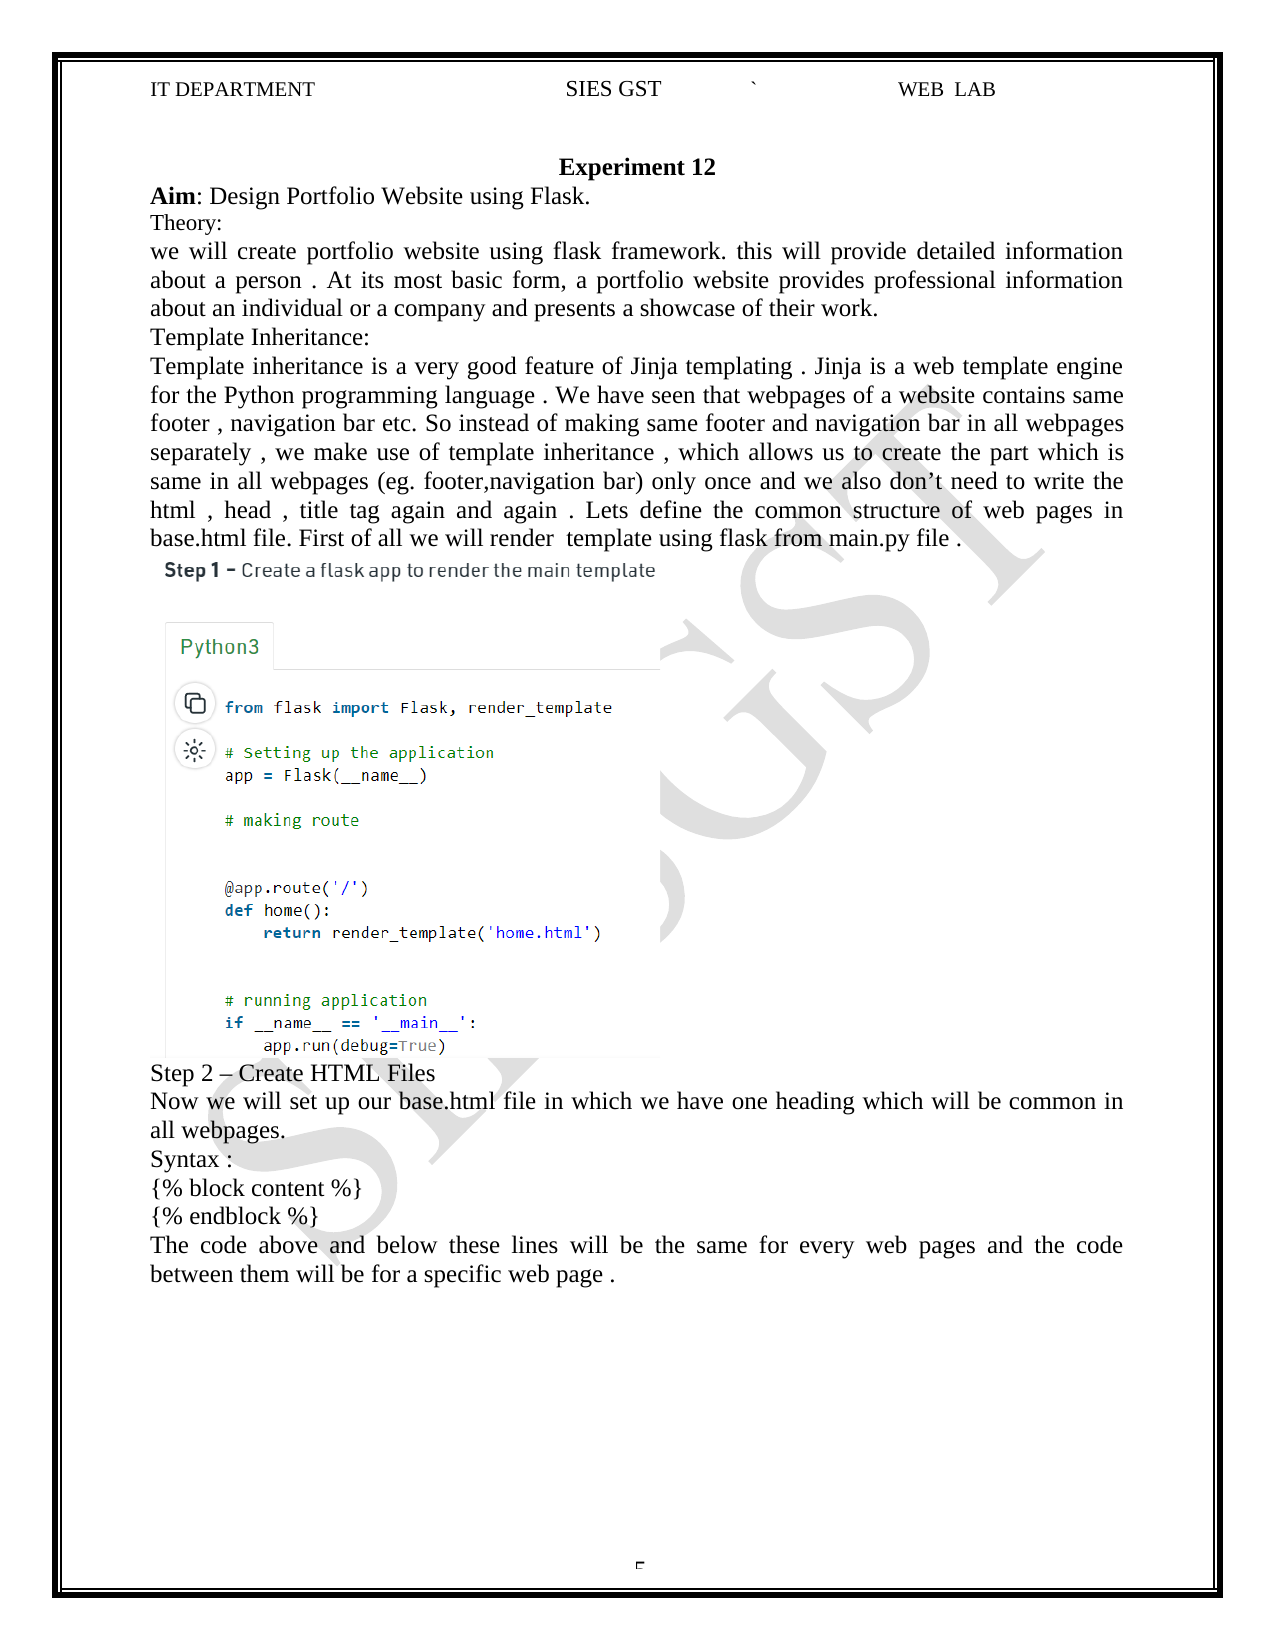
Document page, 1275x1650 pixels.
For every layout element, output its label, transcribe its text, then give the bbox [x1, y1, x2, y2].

text Template inheritance is a very good feature of Jinja templating . Jinja is a web template engine for the Python programming language . We have seen that webpages of a website contains same footer , navigation bar etc. So instead of making same footer and navigation bar in all webpages separately , we make use of template inheritance , which allows us to create the part which is same in all webpages (eg. footer,navigation bar) only once and we also don’t need to write the html , head , title tag again and again . Lets define the common structure of web pages in base.html file. First of all we will render template using flask from main.py file . [150, 351, 1125, 552]
text Step 2 – Create HTML Files [150, 1058, 1185, 1086]
text Experiment 12 Aim: Design Portfolio Website using Flask. [150, 152, 718, 209]
picture [150, 552, 661, 1058]
text The code above and below these lines will be the same for every web pages and the code between them will be for a specific web page . [150, 1230, 1125, 1288]
text Syntax : [150, 1144, 1185, 1173]
text Template Inheritance: [150, 322, 1185, 351]
text {% endblock %} [150, 1201, 1185, 1230]
text Theory: [150, 209, 1185, 236]
text {% block content %} [150, 1173, 1185, 1201]
text Now we will set up our base.html file in which we have one heading which will be common in all webpages. [150, 1086, 1125, 1144]
text we will create portfolio website using flask framework. this will provide detailed information about a person . At its most basic form, a portfolio website provides professional information about an individual or a company and presents a showcase of their work. [150, 236, 1125, 322]
